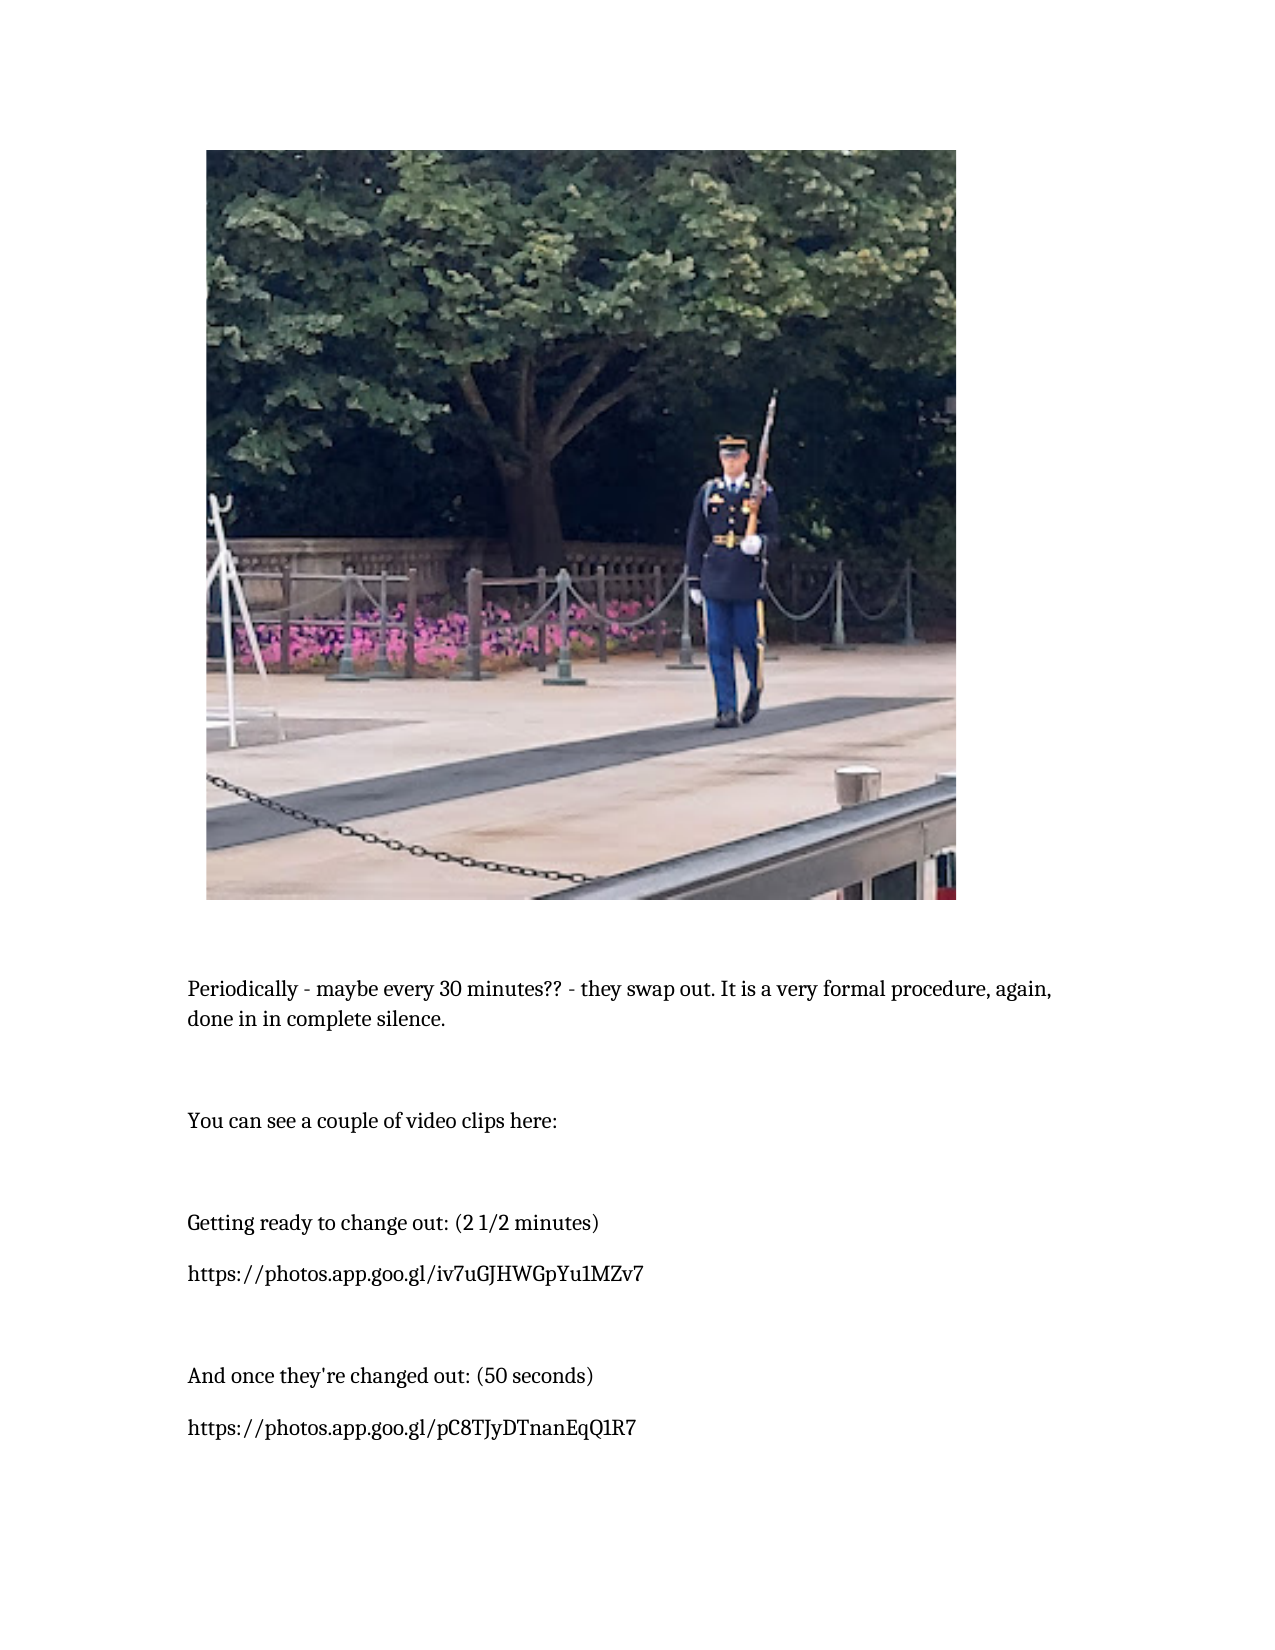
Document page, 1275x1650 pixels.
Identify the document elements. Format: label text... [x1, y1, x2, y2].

text And once they're changed out: (50 seconds) [187, 1363, 1087, 1389]
text You can see a couple of video clips here: [187, 1108, 1087, 1134]
text https://photos.app.goo.gl/iv7uGJHWGpYu1MZv7 [187, 1261, 1087, 1287]
text Getting ready to change out: (2 1/2 minutes) [187, 1210, 1087, 1236]
text Periodically - maybe every 30 minutes?? - they swap out. It is a very formal procedure, again, done in in complete silence. [187, 976, 1087, 1032]
picture [206, 150, 957, 900]
text https://photos.app.goo.gl/pC8TJyDTnanEqQ1R7 [187, 1414, 1087, 1441]
